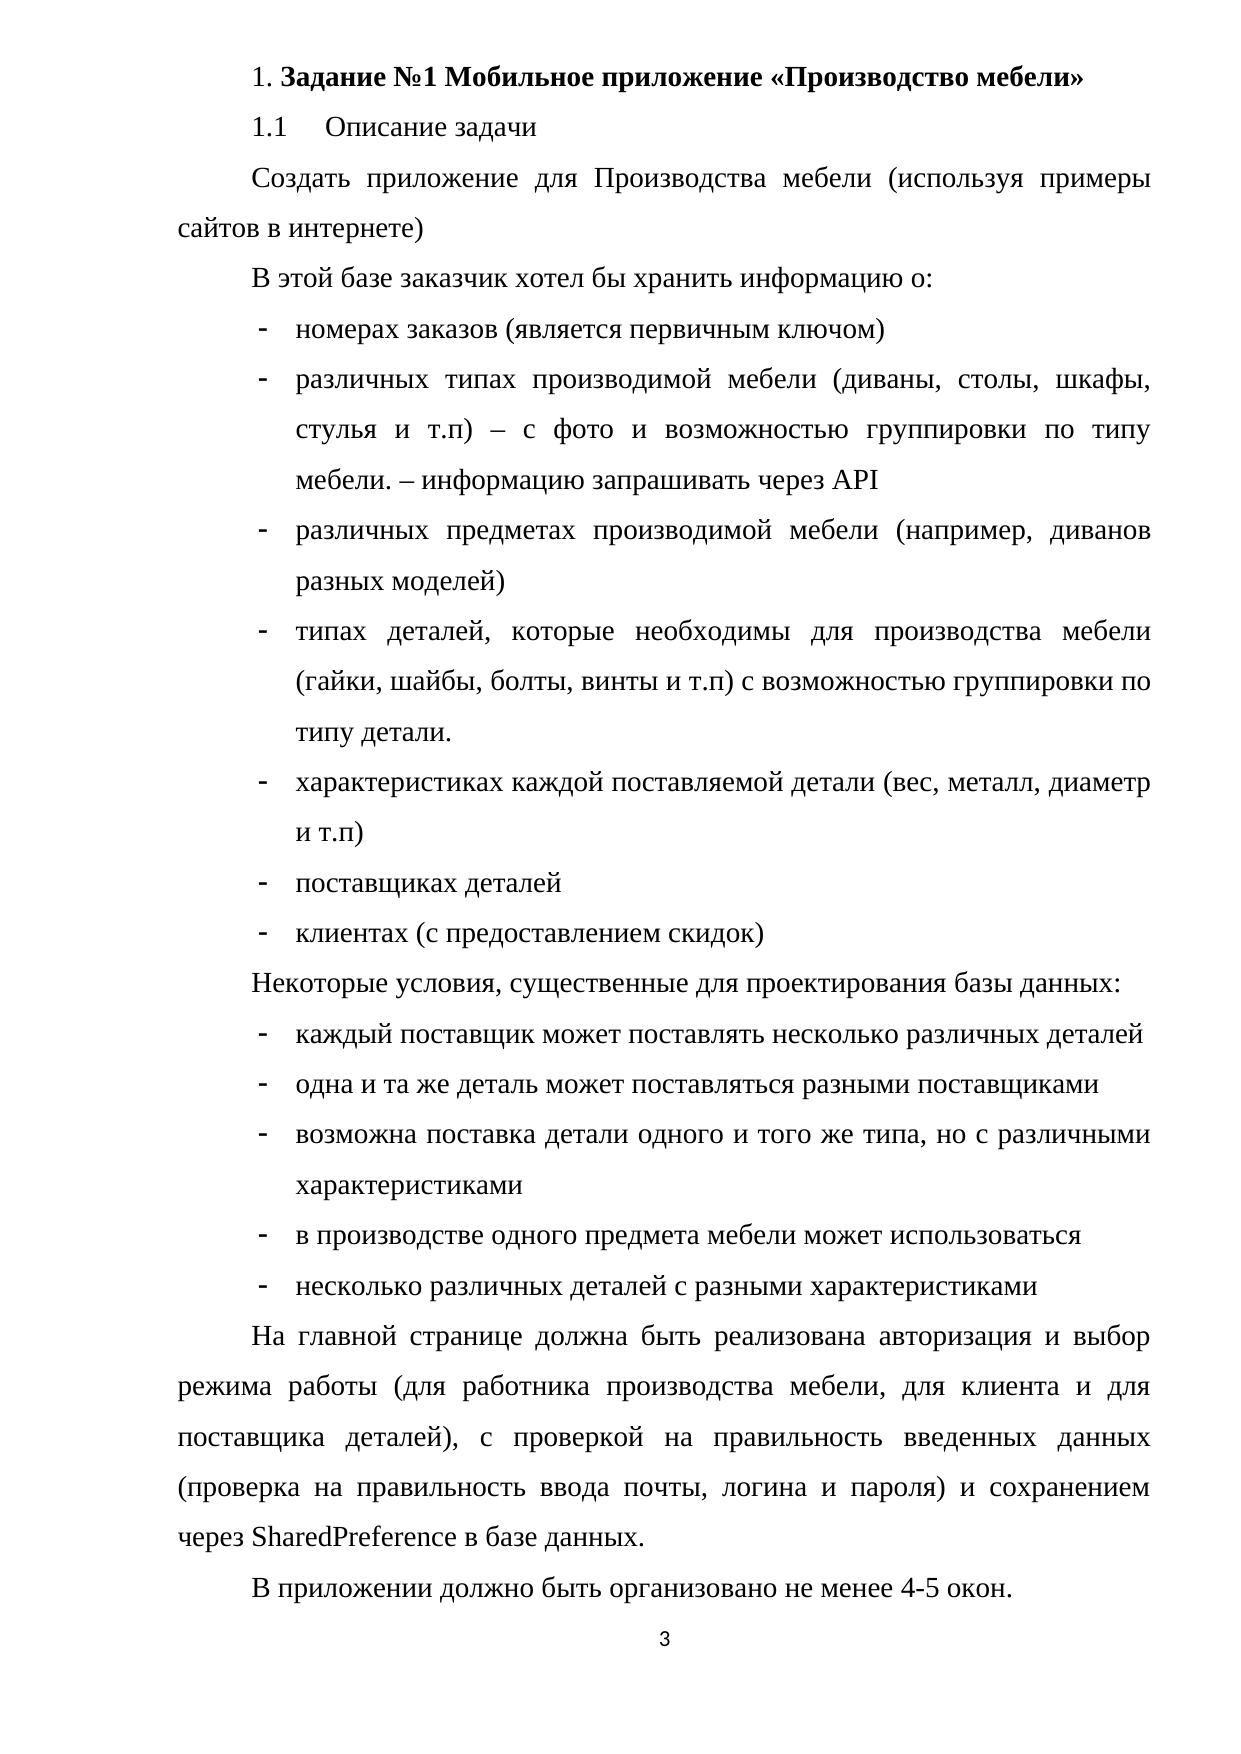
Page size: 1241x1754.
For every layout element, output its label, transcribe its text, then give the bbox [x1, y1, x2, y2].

list номерах заказов (является первичным ключом) [258, 311, 1152, 344]
list поставщиках деталей [258, 865, 1152, 898]
list характеристиках каждой поставляемой детали (вес, металл, диаметр и т.п) [258, 764, 1152, 848]
text В приложении должно быть организовано не менее 4-5 окон. [177, 1570, 1152, 1603]
list различных типах производимой мебели (диваны, столы, шкафы, стулья и т.п) – с фото и возможностью группировки по типу мебели. – информацию запрашивать через API [258, 361, 1152, 495]
list возможна поставка детали одного и того же типа, но с различными характеристиками [258, 1117, 1152, 1201]
list типах деталей, которые необходимы для производства мебели (гайки, шайбы, болты, винты и т.п) с возможностью группировки по типу детали. [258, 613, 1152, 747]
text Некоторые условия, существенные для проектирования базы данных: [177, 966, 1152, 999]
list различных предметах производимой мебели (например, диванов разных моделей) [258, 512, 1152, 596]
text На главной странице должна быть реализована авторизация и выбор режима работы (для работника производства мебели, для клиента и для поставщика деталей), с проверкой на правильность введенных данных (проверка на правильность ввода почты, логина и пароля) и сохранением через SharedPreference в базе данных. [177, 1318, 1152, 1553]
text В этой базе заказчик хотел бы хранить информацию о: [177, 260, 1152, 294]
list в производстве одного предмета мебели может использоваться [258, 1217, 1152, 1251]
text Cоздать приложение для Производства мебели (используя примеры сайтов в интернете) [177, 160, 1152, 244]
subtitle 1. Задание №1 Мобильное приложение «Производство мебели» [177, 59, 1152, 93]
list одна и та же деталь может поставляться разными поставщиками [258, 1066, 1152, 1100]
list клиентах (с предоставлением скидок) [258, 915, 1152, 949]
list несколько различных деталей с разными характеристиками [258, 1268, 1152, 1301]
subtitle Описание задачи [177, 109, 1152, 143]
list каждый поставщик может поставлять несколько различных деталей [258, 1016, 1152, 1049]
